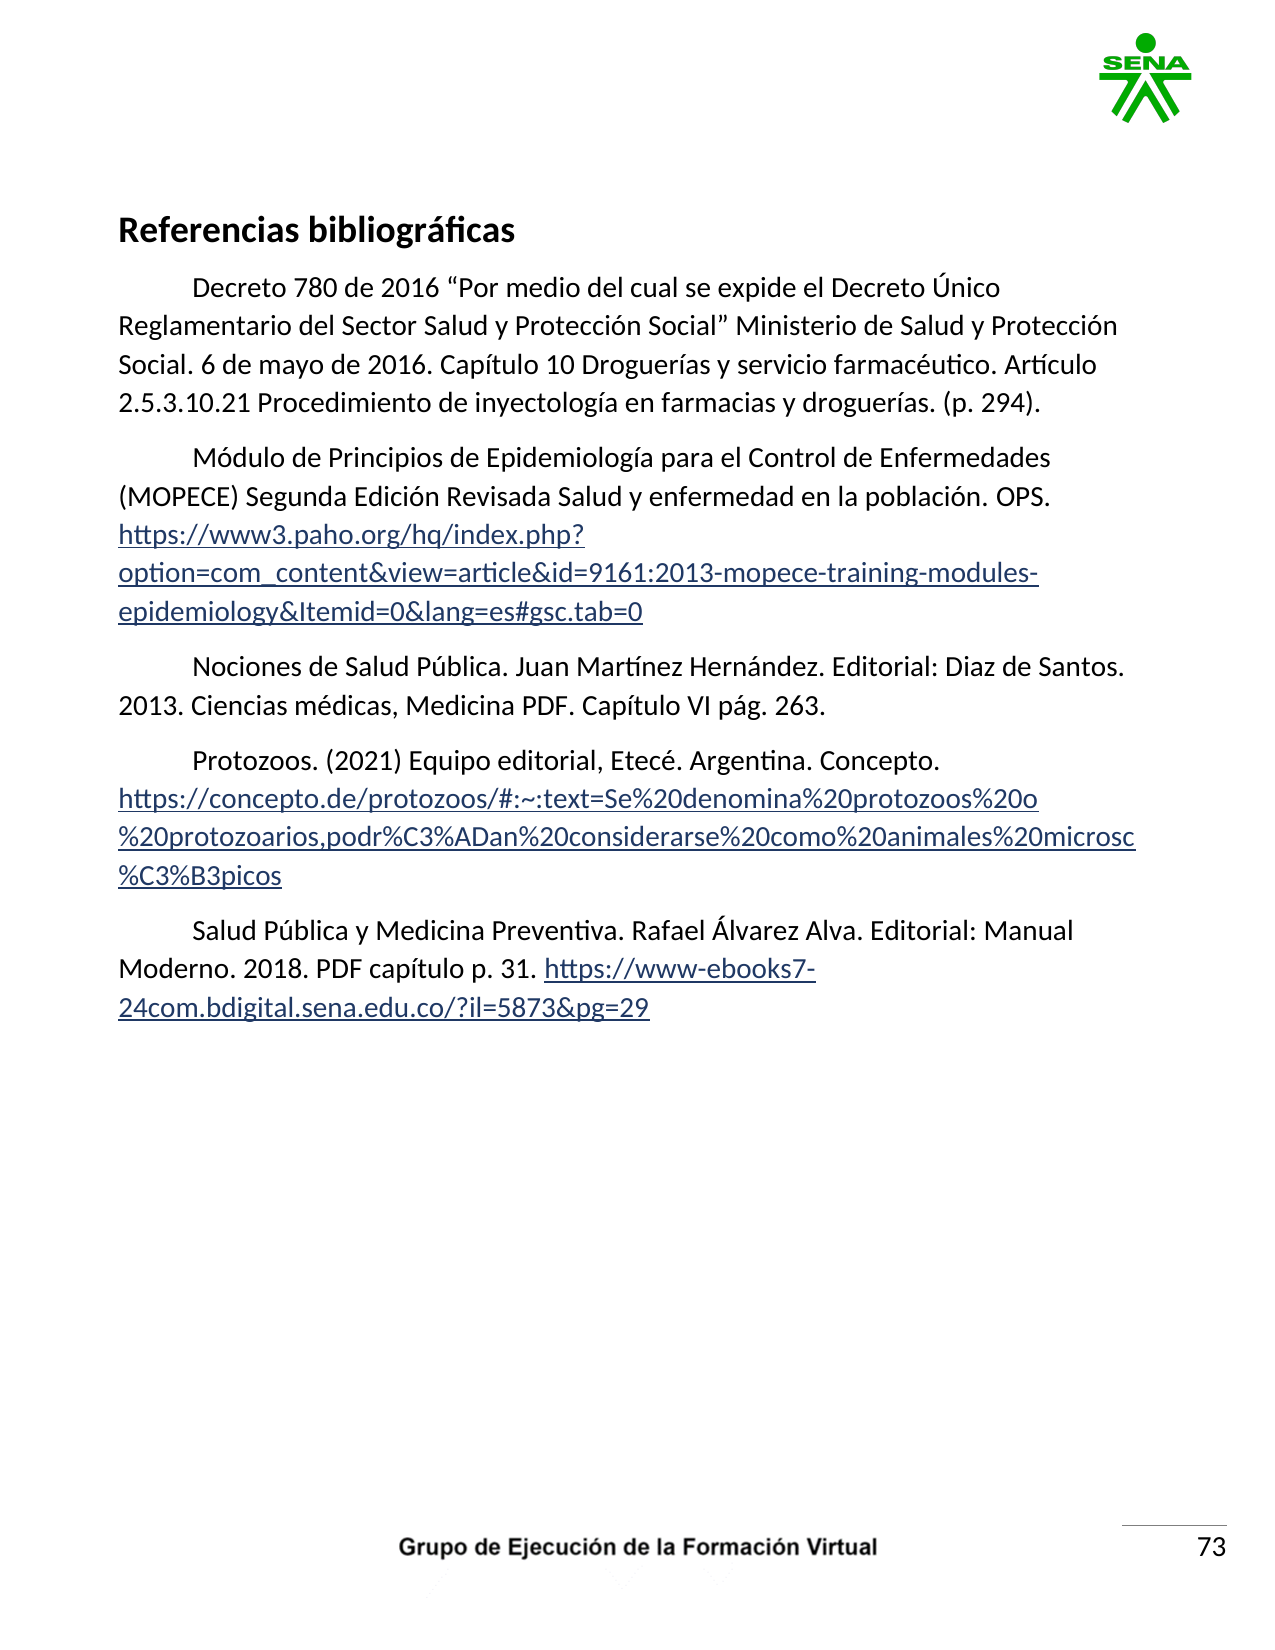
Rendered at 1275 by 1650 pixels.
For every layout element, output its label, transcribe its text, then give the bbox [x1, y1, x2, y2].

picture [0, 1486, 1275, 1598]
text Decreto 780 de 2016 “Por medio del cual se expide el Decreto Único Reglamentario del Sector Salud y Protección Social” Ministerio de Salud y Protección Social. 6 de mayo de 2016. Capítulo 10 Droguerías y servicio farmacéutico. Artículo 2.5.3.10.21 Procedimiento de inyectología en farmacias y droguerías. (p. 294). [118, 269, 1157, 420]
text Nociones de Salud Pública. Juan Martínez Hernández. Editorial: Diaz de Santos. 2013. Ciencias médicas, Medicina PDF. Capítulo VI pág. 263. [118, 648, 1157, 722]
text Módulo de Principios de Epidemiología para el Control de Enfermedades (MOPECE) Segunda Edición Revisada Salud y enfermedad en la población. OPS. https://www3.paho.org/hq/index.php?option=com_content&view=article&id=9161:2013-mopece-training-modules-epidemiology&Itemid=0&lang=es#gsc.tab=0 [118, 439, 1157, 629]
text Referencias bibliográficas [118, 206, 1157, 252]
text Protozoos. (2021) Equipo editorial, Etecé. Argentina. Concepto. https://concepto.de/protozoos/#:~:text=Se%20denomina%20protozoos%20o%20protozoarios,podr%C3%ADan%20considerarse%20como%20animales%20microsc%C3%B3picos [118, 742, 1157, 893]
text Salud Pública y Medicina Preventiva. Rafael Álvarez Alva. Editorial: Manual Moderno. 2018. PDF capítulo p. 31. https://www-ebooks7-24com.bdigital.sena.edu.co/?il=5873&pg=29 [118, 912, 1157, 1024]
picture [1099, 33, 1192, 123]
